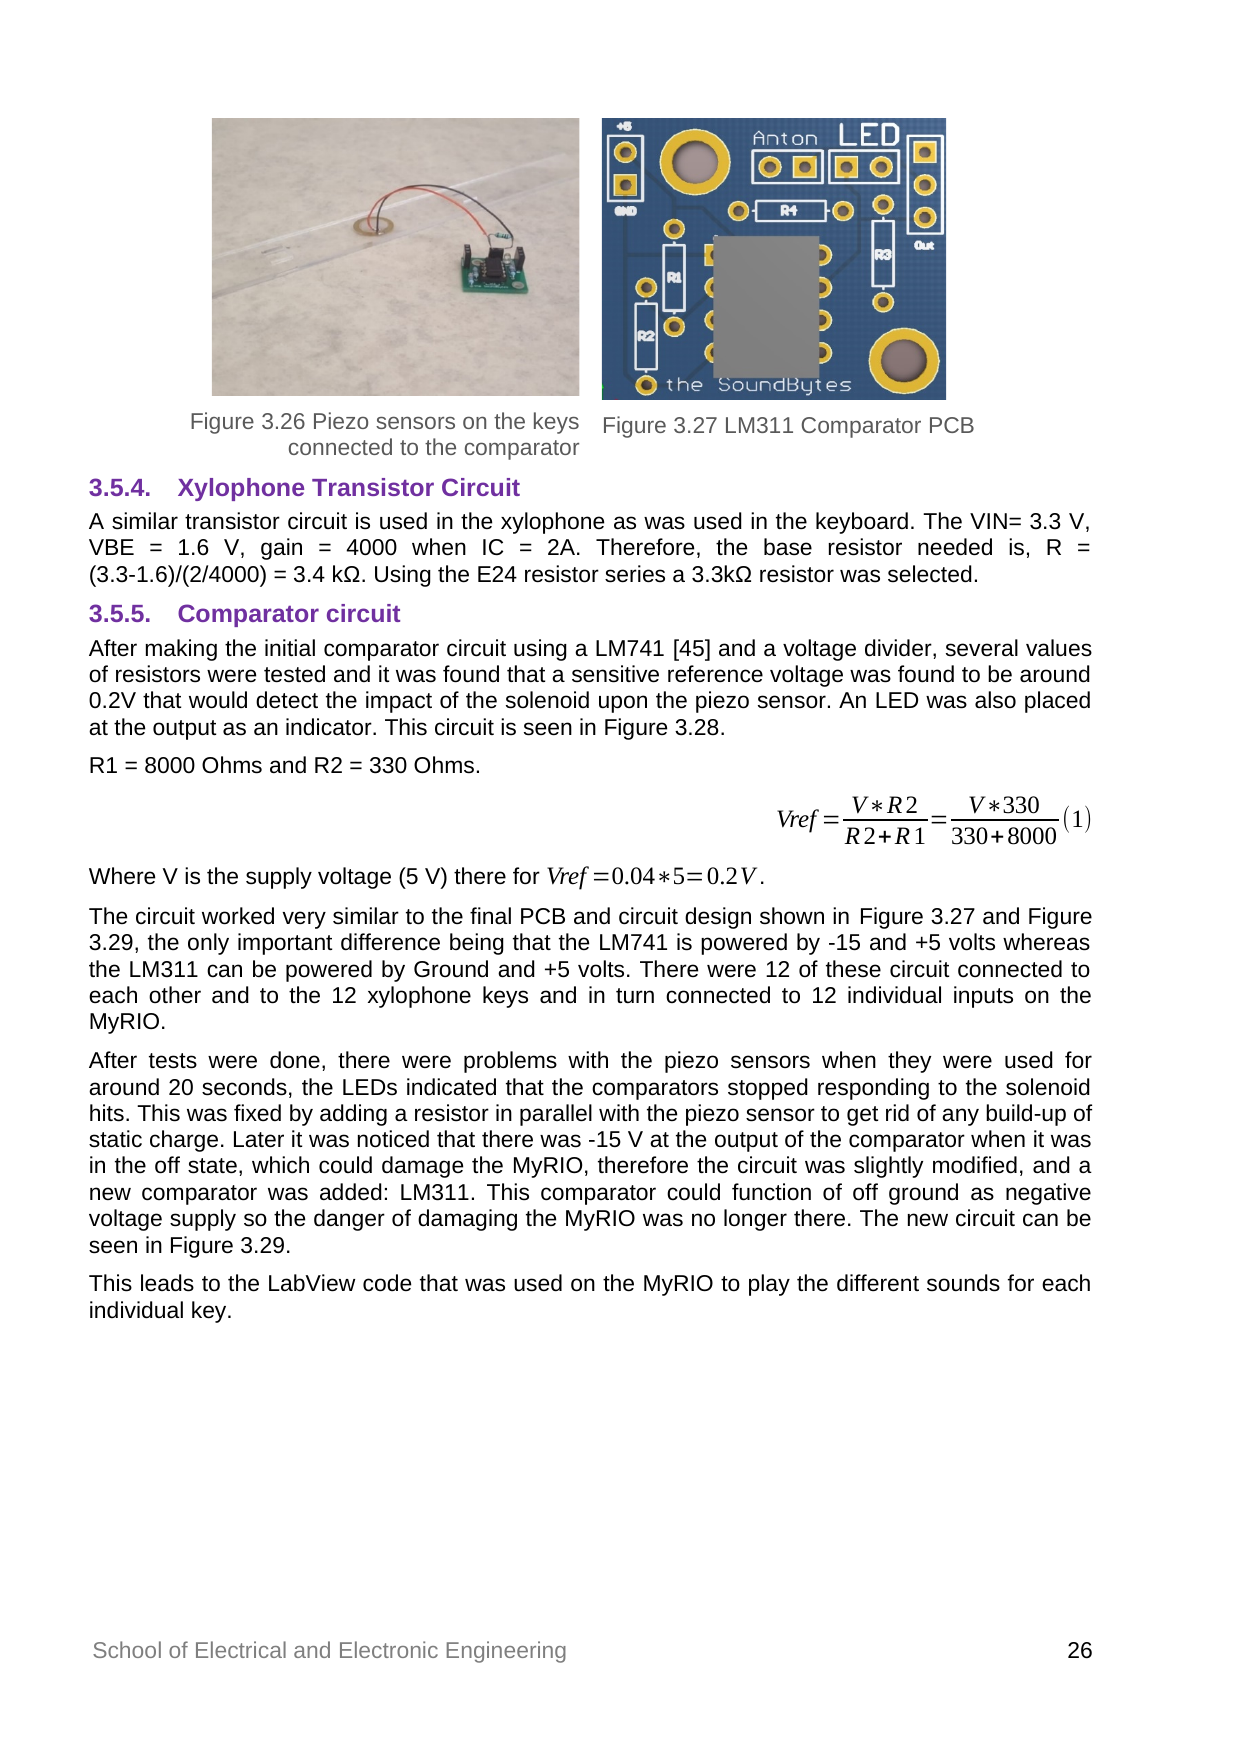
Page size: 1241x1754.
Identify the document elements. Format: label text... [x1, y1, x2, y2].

picture [601, 118, 947, 400]
text R1 = 8000 Ohms and R2 = 330 Ohms. [89, 752, 1092, 779]
text Where V is the supply voltage (5 V) there for . [89, 863, 1092, 890]
subtitle Xylophone Transistor Circuit [89, 473, 1092, 502]
subtitle Comparator circuit [89, 599, 1092, 628]
text After making the initial comparator circuit using a LM741 and a voltage divider, several values of resistors were tested and it was found that a sensitive reference voltage was found to be around 0.2V that would detect the impact of the solenoid upon the piezo sensor. An LED was also placed at the output as an indicator. This circuit is seen in Figure 3.20. [89, 634, 1092, 740]
text A similar transistor circuit is used in the xylophone as was used in the keyboard. The VIN= 3.3 V, VBE = 1.6 V, gain = 4000 when IC = 2A. Therefore, the base resistor needed is, R = (3.3-1.6)/(2/4000) = 3.4 kΩ. Using the E24 resistor series a 3.3kΩ resistor was selected. [89, 508, 1092, 587]
text This leads to the LabView code that was used on the MyRIO to play the different sounds for each individual key. [89, 1270, 1092, 1323]
picture [211, 118, 580, 396]
